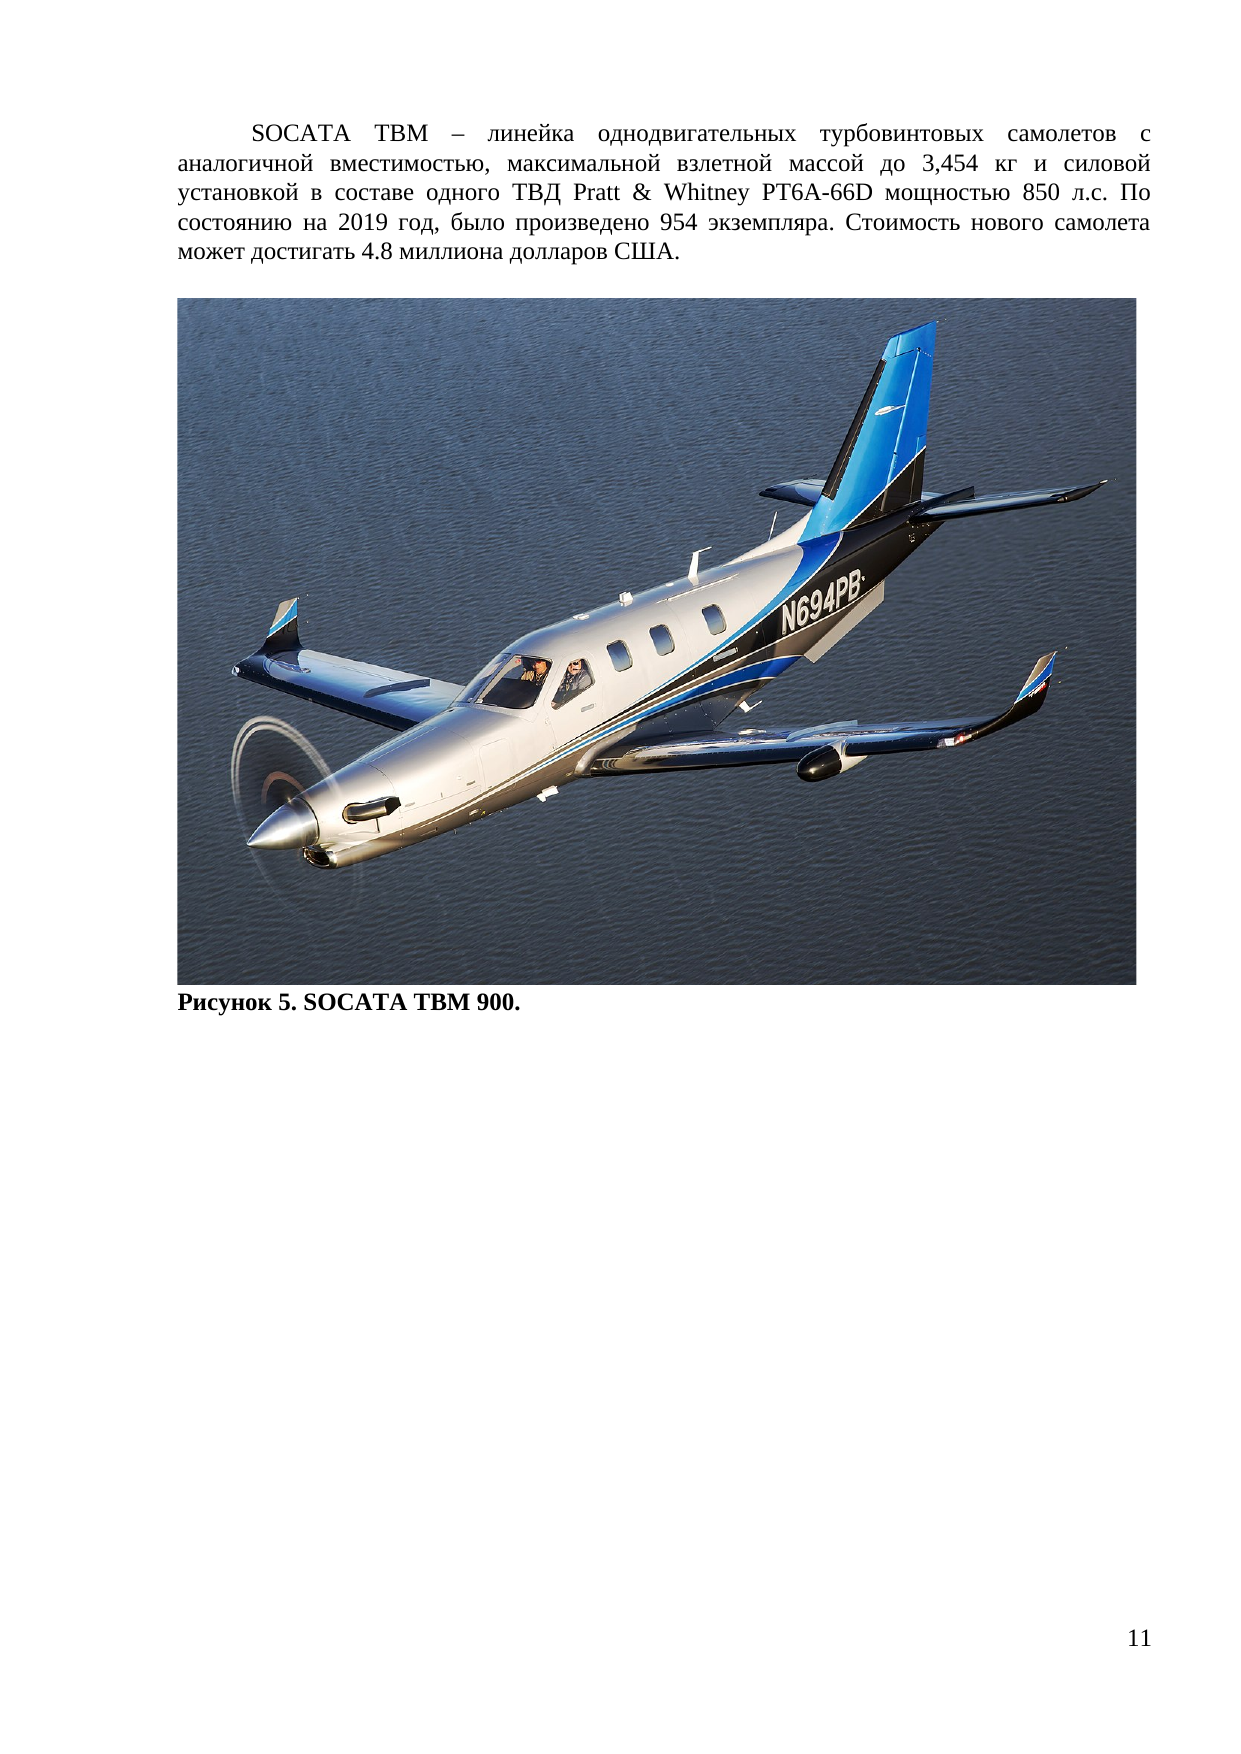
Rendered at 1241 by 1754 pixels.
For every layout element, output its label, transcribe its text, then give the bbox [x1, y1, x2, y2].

text Рисунок 5. SOCATA TBM 900. [177, 987, 1152, 1016]
text SOCATA TBM – линейка однодвигательных турбовинтовых самолетов с аналогичной вместимостью, максимальной взлетной массой до и силовой установкой в составе одного ТВД Pratt & Whitney PT6A-66D мощностью .с. По состоянию на 2019 год, было произведено 954 экземпляра. Стоимость нового самолета может достигать 4.8 миллиона долларов США. [177, 118, 1152, 265]
picture [177, 298, 1137, 985]
